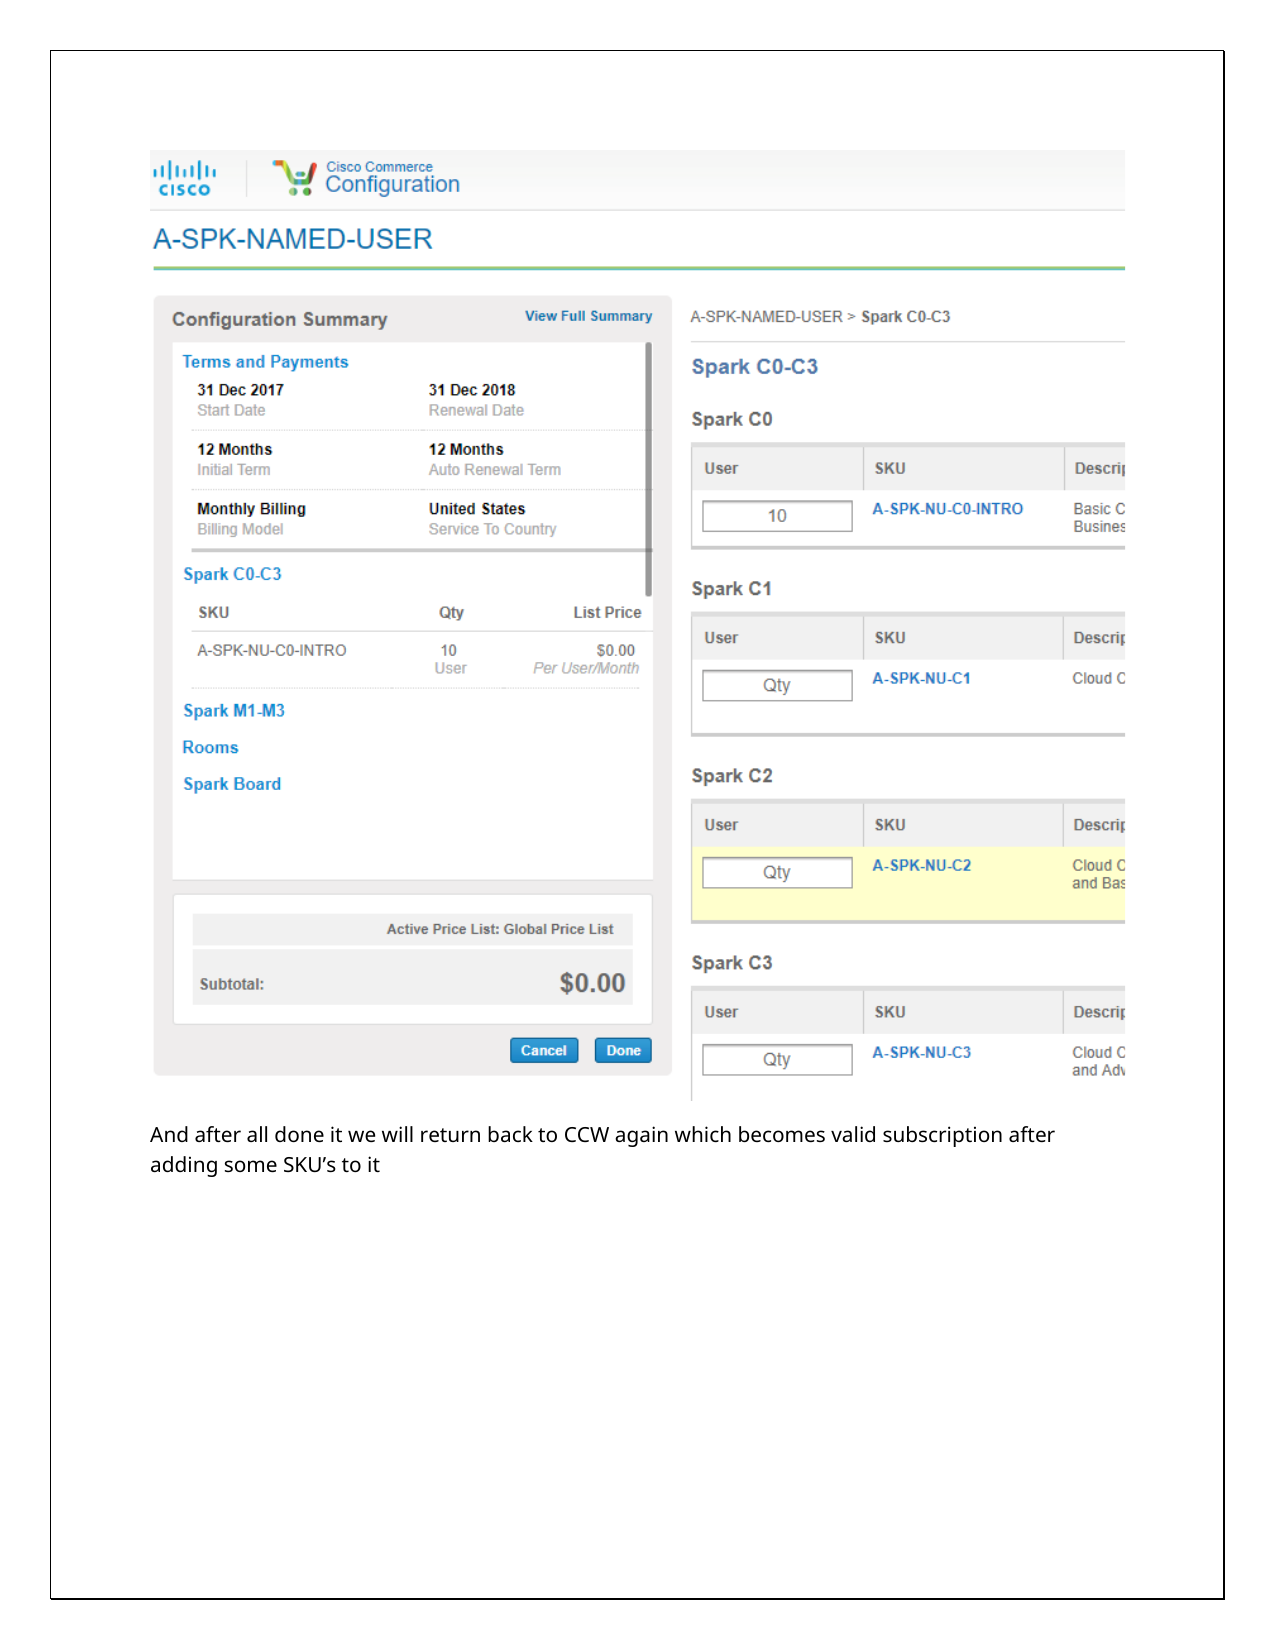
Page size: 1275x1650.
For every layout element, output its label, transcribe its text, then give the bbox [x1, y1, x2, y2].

text And after all done it we will return back to CCW again which becomes valid subscription after adding some SKU’s to it [150, 1120, 1124, 1179]
picture [150, 150, 1125, 1101]
